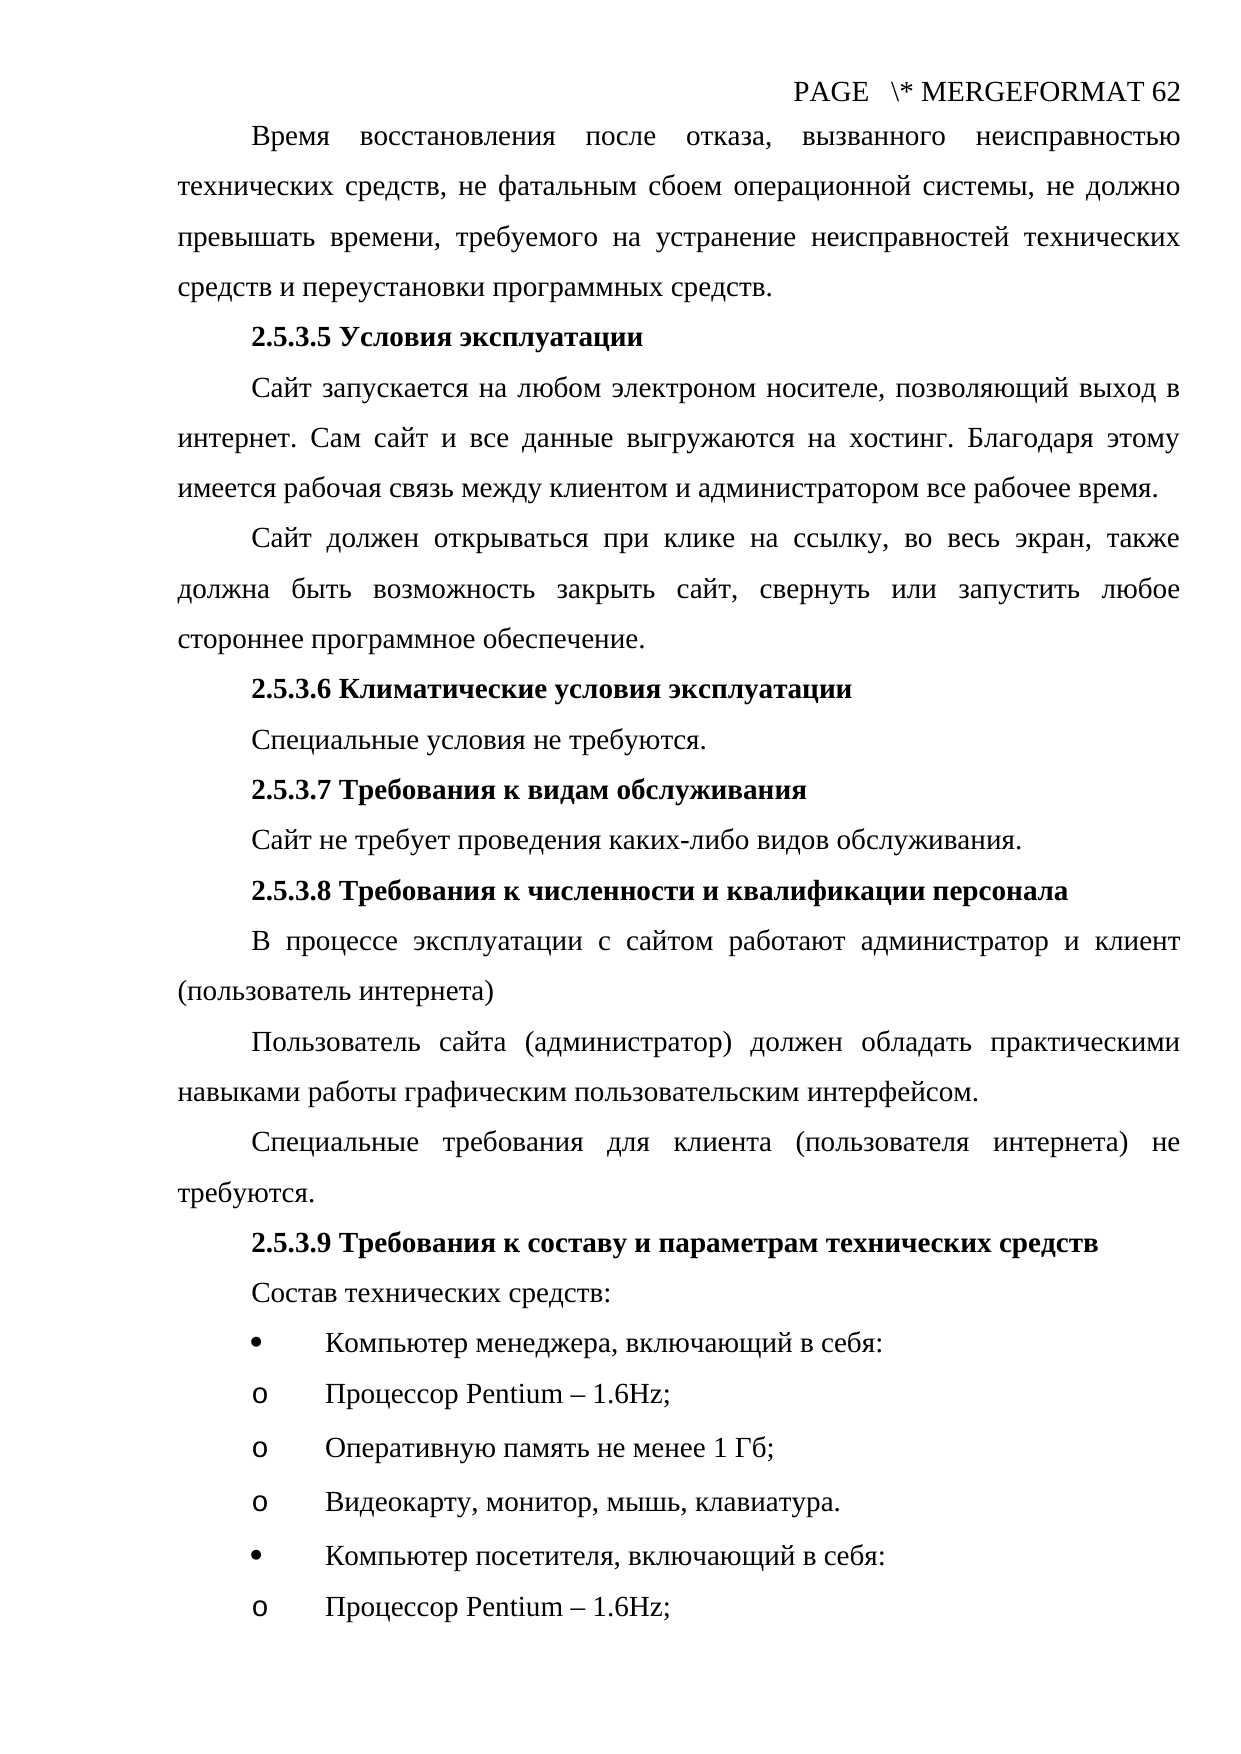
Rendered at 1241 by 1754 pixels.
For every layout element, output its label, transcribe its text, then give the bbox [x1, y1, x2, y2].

subtitle 2.5.3.8 Требования к численности и квалификации персонала [177, 873, 1181, 906]
text Сайт запускается на любом электроном носителе, позволяющий выход в интернет. Сам сайт и все данные выгружаются на хостинг. Благодаря этому имеется рабочая связь между клиентом и администратором все рабочее время. [177, 370, 1181, 504]
text Специальные условия не требуются. [177, 722, 1181, 755]
subtitle 2.5.3.6 Климатические условия эксплуатации [177, 672, 1181, 705]
list Компьютер менеджера, включающий в себя: [177, 1326, 1181, 1359]
subtitle 2.5.3.9 Требования к составу и параметрам технических средств [177, 1225, 1181, 1258]
text Сайт должен открываться при клике на ссылку, во весь экран, также должна быть возможность закрыть сайт, свернуть или запустить любое стороннее программное обеспечение. [177, 521, 1181, 655]
list Компьютер посетителя, включающий в себя: [177, 1538, 1181, 1572]
subtitle 2.5.3.7 Требования к видам обслуживания [177, 772, 1181, 806]
text Специальные требования для клиента (пользователя интернета) не требуются. [177, 1124, 1181, 1208]
text Время восстановления после отказа, вызванного неисправностью технических средств, не фатальным сбоем операционной системы, не должно превышать времени, требуемого на устранение неисправностей технических средств и переустановки программных средств. [177, 118, 1181, 303]
text Состав технических средств: [177, 1275, 1181, 1309]
list Процессор Pentium – 1.6Hz; [177, 1376, 1181, 1412]
list Процессор Pentium – 1.6Hz; [177, 1589, 1181, 1625]
list Видеокарту, монитор, мышь, клавиатура. [177, 1484, 1181, 1520]
list Оперативную память не менее 1 Гб; [177, 1430, 1181, 1466]
subtitle 2.5.3.5 Условия эксплуатации [177, 319, 1181, 353]
text Пользователь сайта (администратор) должен обладать практическими навыками работы графическим пользовательским интерфейсом. [177, 1024, 1181, 1108]
text Сайт не требует проведения каких-либо видов обслуживания. [177, 822, 1181, 856]
text В процессе эксплуатации с сайтом работают администратор и клиент (пользователь интернета) [177, 923, 1181, 1007]
